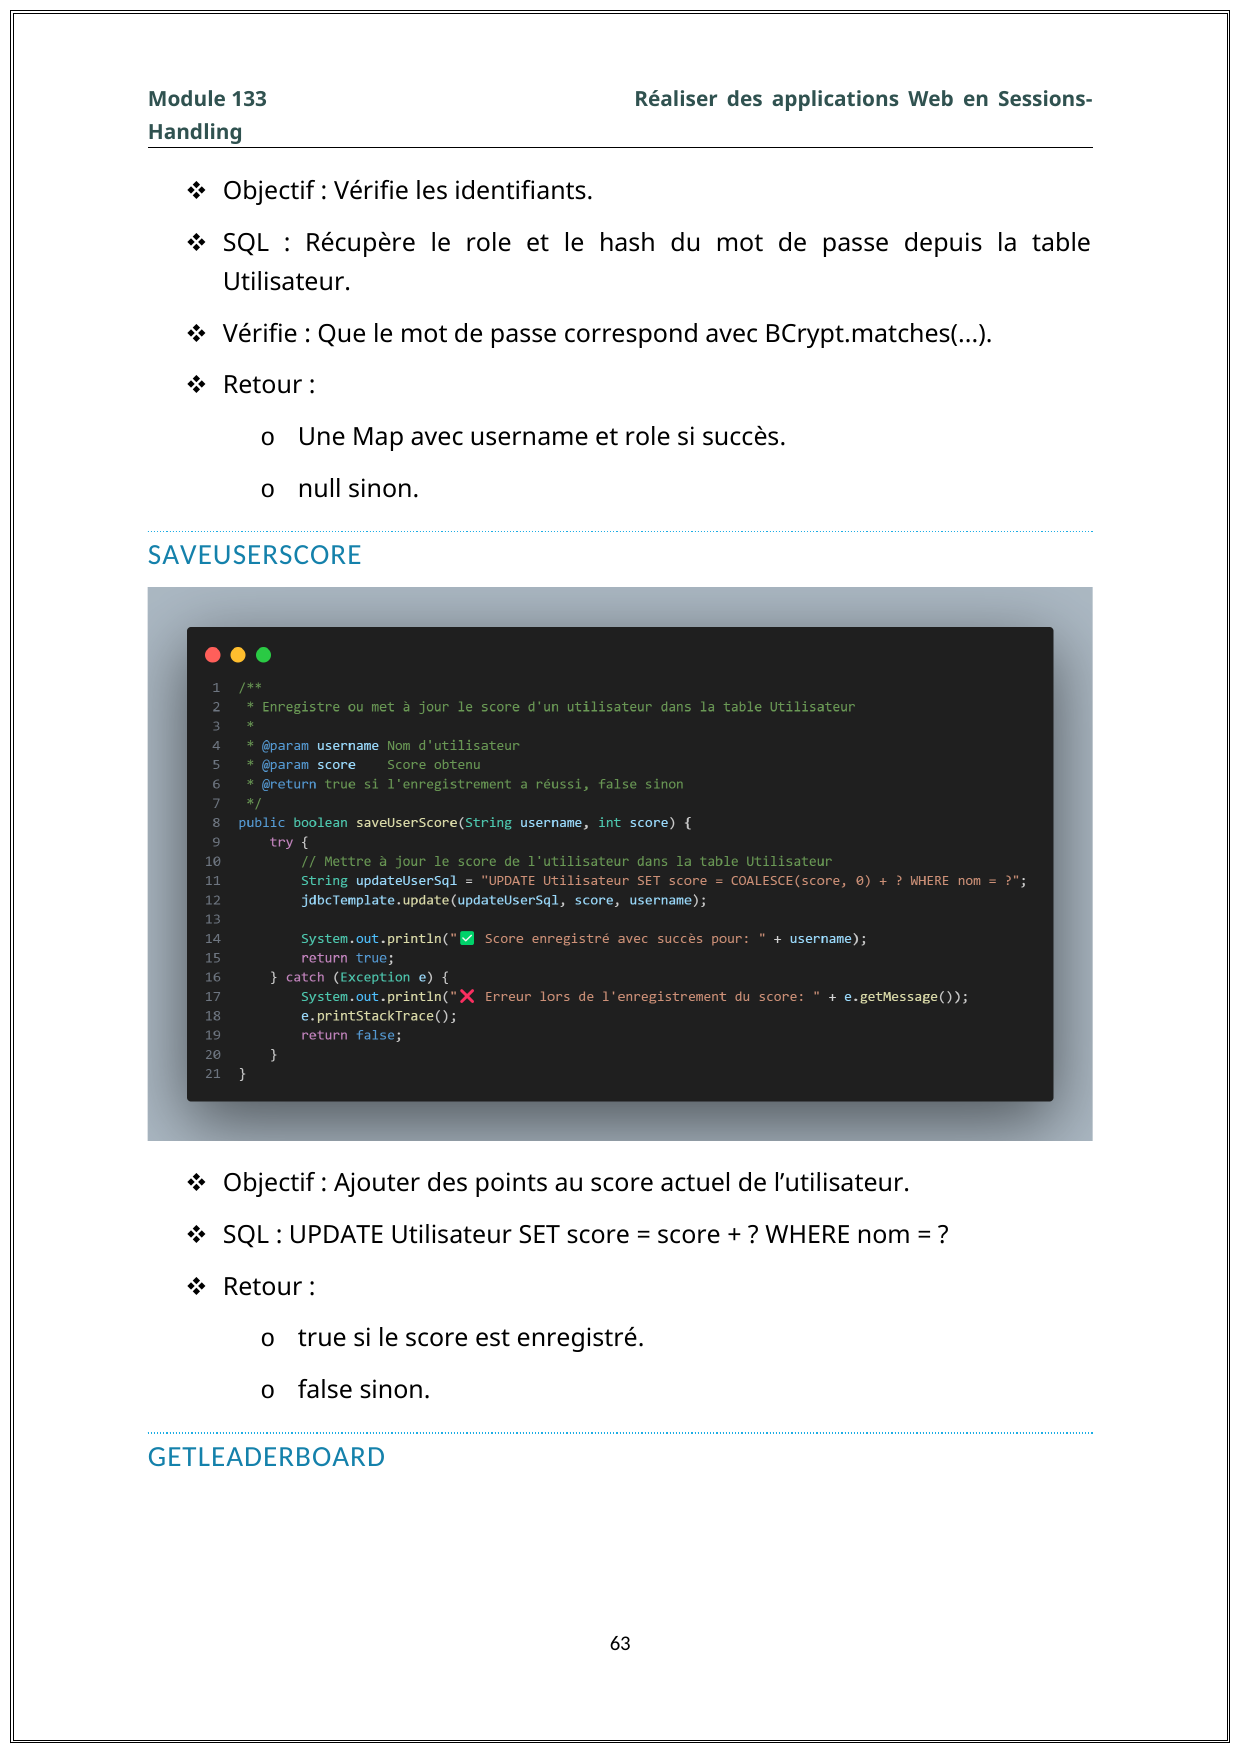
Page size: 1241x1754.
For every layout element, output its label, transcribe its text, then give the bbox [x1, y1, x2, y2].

list false sinon. [260, 1372, 1093, 1406]
list null sinon. [260, 470, 1093, 505]
picture [147, 587, 1093, 1141]
list true si le score est enregistré. [260, 1320, 1093, 1354]
list SQL : UPDATE Utilisateur SET score = score + ? WHERE nom = ? [185, 1217, 1093, 1251]
subtitle saveUserScore [148, 531, 1093, 572]
list Retour : [185, 1268, 1093, 1302]
list Objectif : Vérifie les identifiants. [185, 173, 1093, 207]
list Objectif : Ajouter des points au score actuel de l’utilisateur. [185, 1165, 1093, 1199]
list Vérifie : Que le mot de passe correspond avec BCrypt.matches(...). [185, 315, 1093, 349]
list Retour : [185, 367, 1093, 401]
list Une Map avec username et role si succès. [260, 418, 1093, 453]
list SQL : Récupère le role et le hash du mot de passe depuis la table Utilisateur. [185, 224, 1093, 298]
subtitle GetLeaderboard [148, 1432, 1093, 1473]
